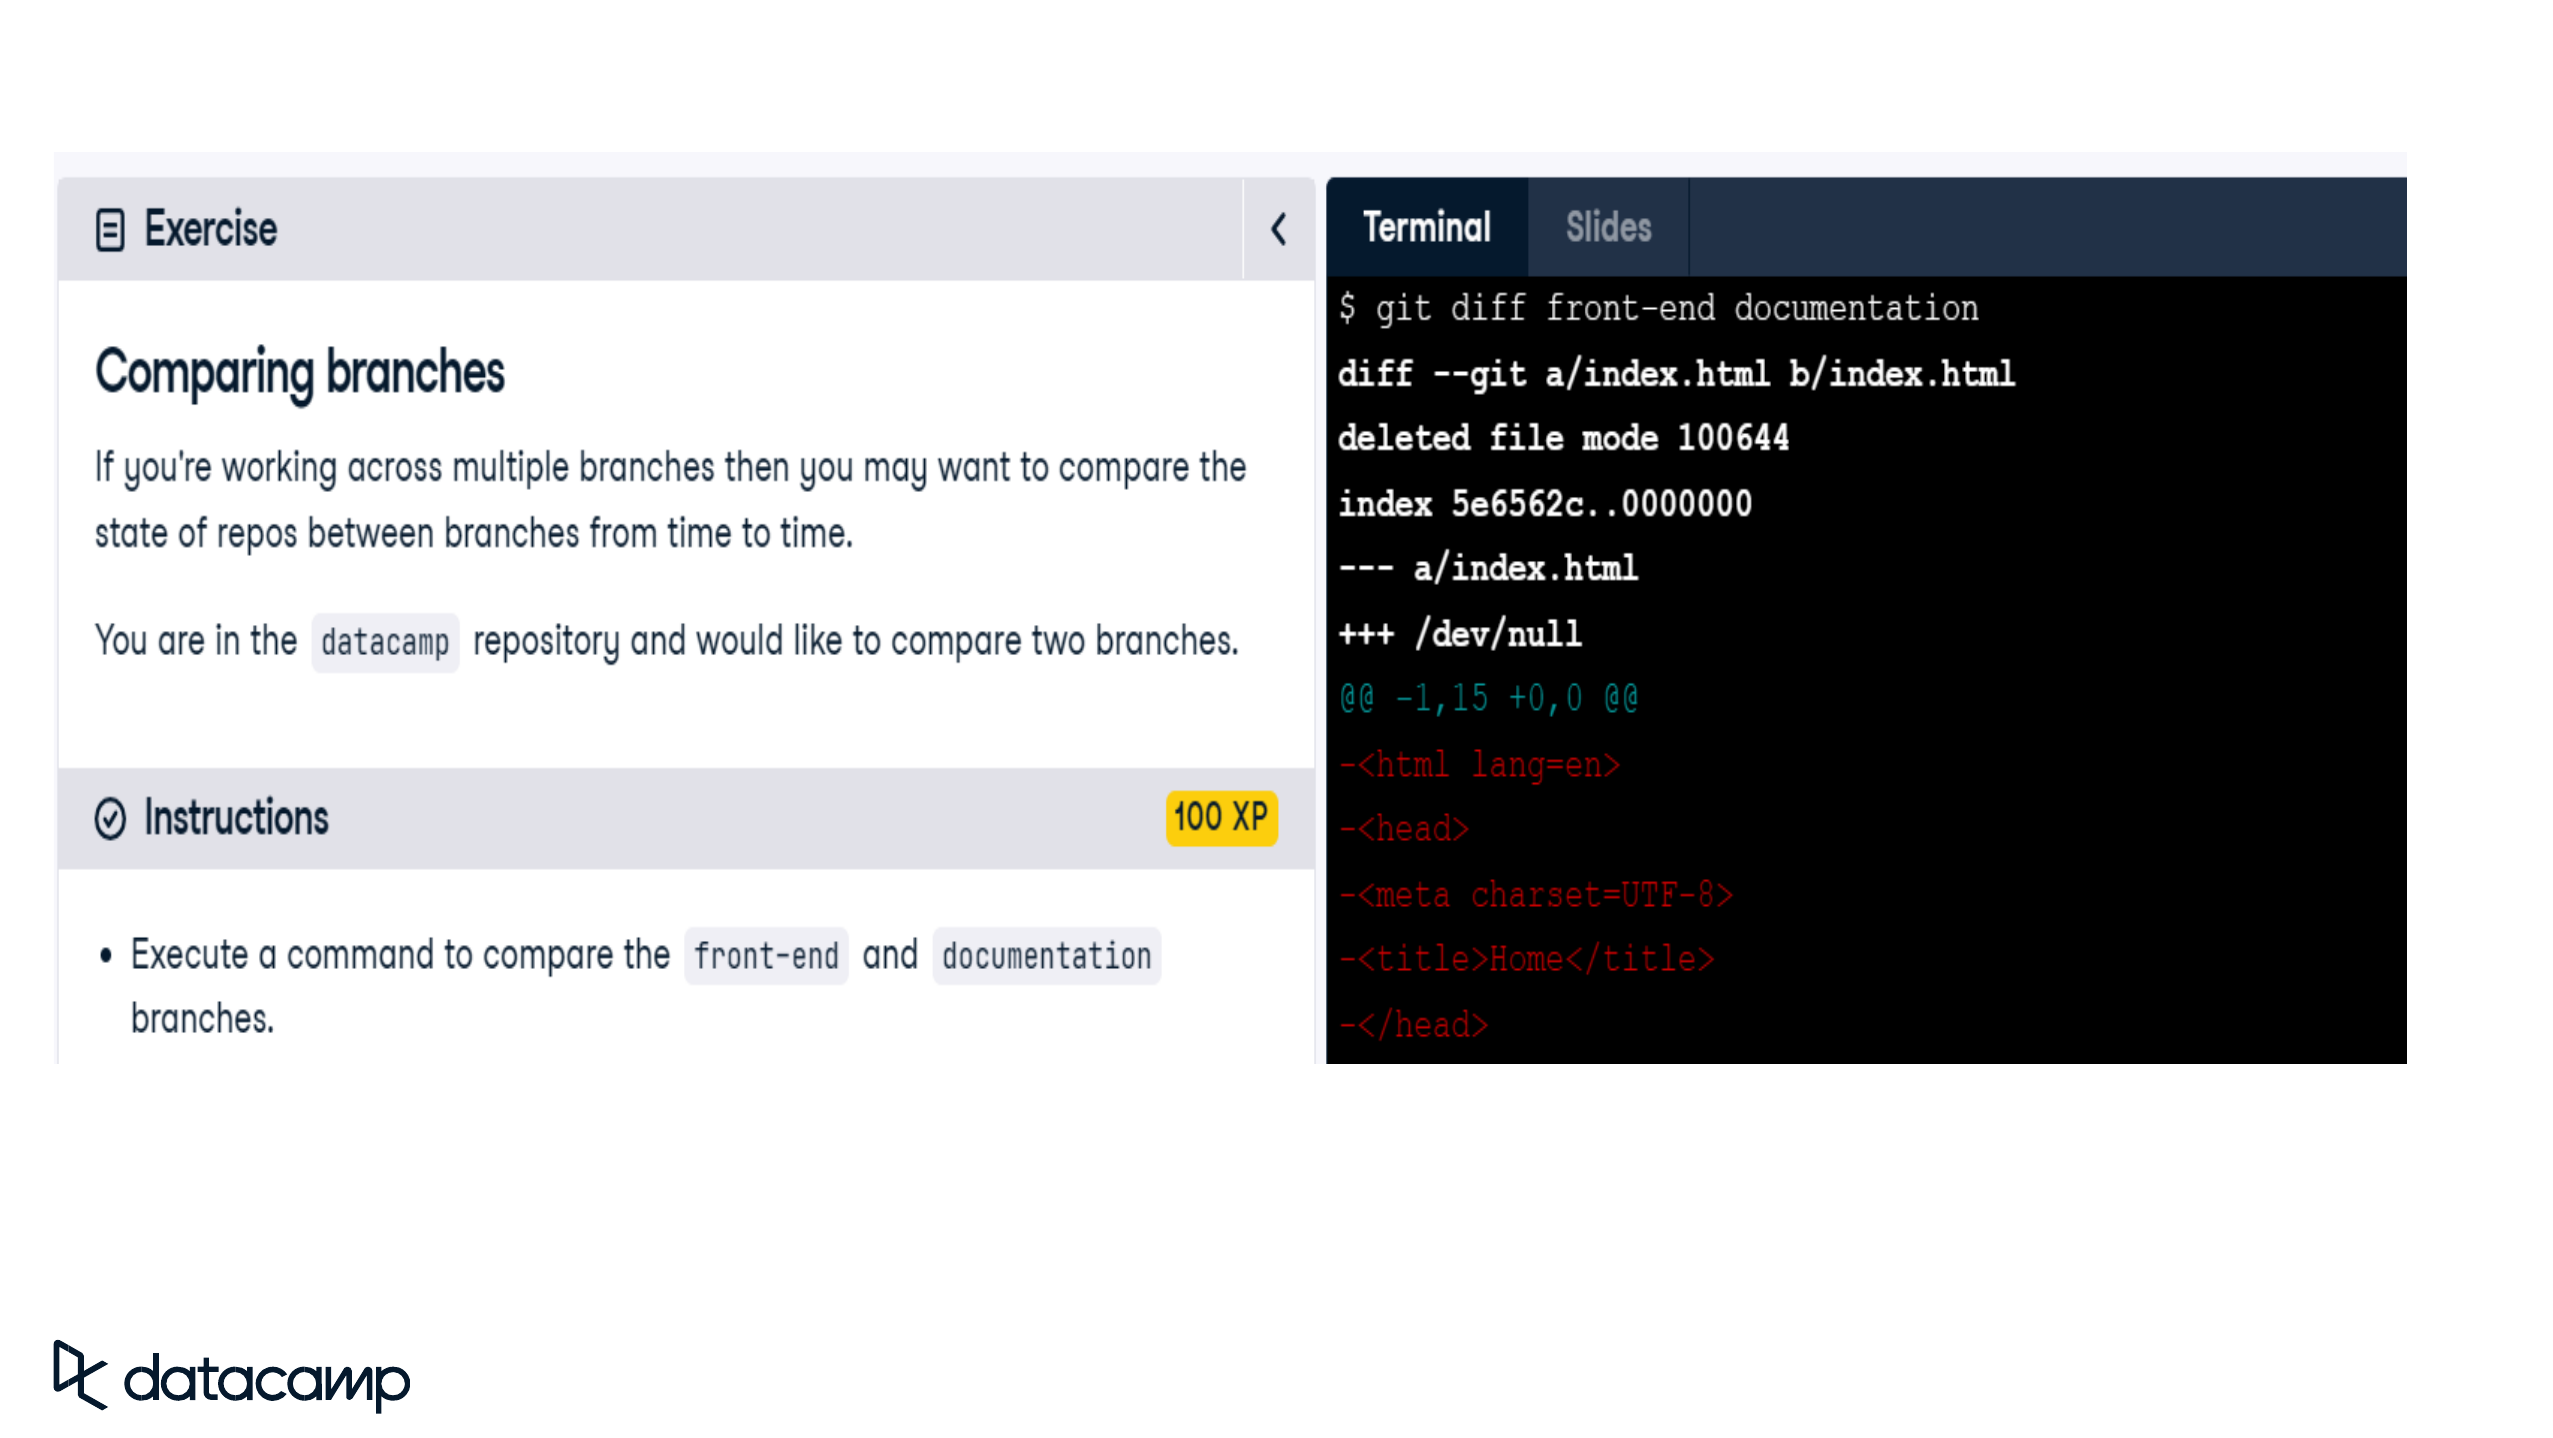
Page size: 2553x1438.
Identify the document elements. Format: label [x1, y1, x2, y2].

picture [53, 152, 2407, 1064]
